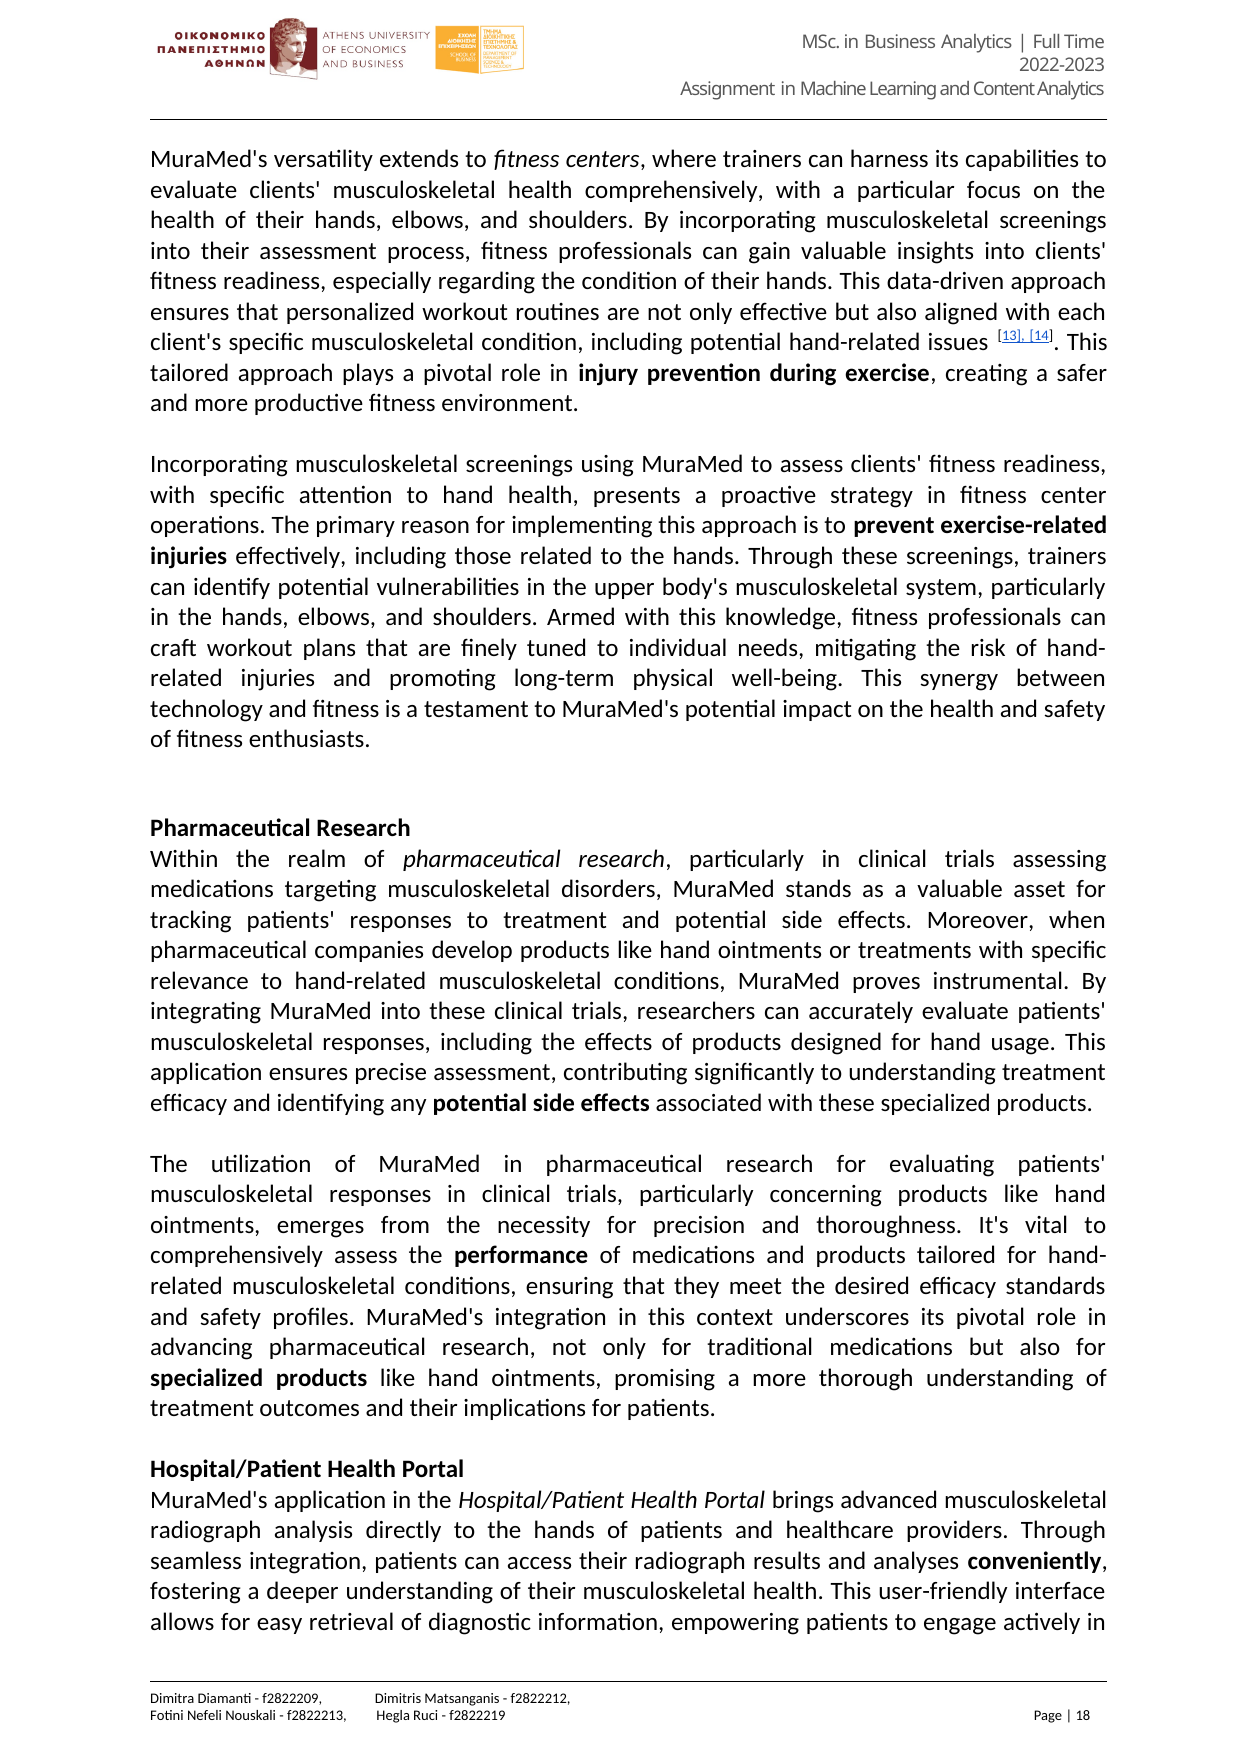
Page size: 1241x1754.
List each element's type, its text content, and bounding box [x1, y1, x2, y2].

text MuraMed's versatility extends to fitness centers, where trainers can harness its capabilities to evaluate clients' musculoskeletal health comprehensively, with a particular focus on the health of their hands, elbows, and shoulders. By incorporating musculoskeletal screenings into their assessment process, fitness professionals can gain valuable insights into clients' fitness readiness, especially regarding the condition of their hands. This data-driven approach ensures that personalized workout routines are not only effective but also aligned with each client's specific musculoskeletal condition, including potential hand-related issues [13], [14]. This tailored approach plays a pivotal role in injury prevention during exercise, creating a safer and more productive fitness environment. [150, 143, 1107, 418]
picture [151, 17, 526, 82]
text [150, 1484, 1107, 1636]
text Within the realm of pharmaceutical research, particularly in clinical trials assessing medications targeting musculoskeletal disorders, MuraMed stands as a valuable asset for tracking patients' responses to treatment and potential side effects. Moreover, when pharmaceutical companies develop products like hand ointments or treatments with specific relevance to hand-related musculoskeletal conditions, MuraMed proves instrumental. By integrating MuraMed into these clinical trials, researchers can accurately evaluate patients' musculoskeletal responses, including the effects of products designed for hand usage. This application ensures precise assessment, contributing significantly to understanding treatment efficacy and identifying any potential side effects associated with these specialized products. [150, 843, 1107, 1117]
text Incorporating musculoskeletal screenings using MuraMed to assess clients' fitness readiness, with specific attention to hand health, presents a proactive strategy in fitness center operations. The primary reason for implementing this approach is to prevent exercise-related injuries effectively, including those related to the hands. Through these screenings, trainers can identify potential vulnerabilities in the upper body's musculoskeletal system, particularly in the hands, elbows, and shoulders. Armed with this knowledge, fitness professionals can craft workout plans that are finely tuned to individual needs, mitigating the risk of hand-related injuries and promoting long-term physical well-being. This synergy between technology and fitness is a testament to MuraMed's potential impact on the health and safety of fitness enthusiasts. [150, 448, 1107, 754]
subtitle Pharmaceutical Research [150, 812, 1107, 843]
text The utilization of MuraMed in pharmaceutical research for evaluating patients' musculoskeletal responses in clinical trials, particularly concerning products like hand ointments, emerges from the necessity for precision and thoroughness. It's vital to comprehensively assess the performance of medications and products tailored for hand-related musculoskeletal conditions, ensuring that they meet the desired efficacy standards and safety profiles. MuraMed's integration in this context underscores its pivotal role in advancing pharmaceutical research, not only for traditional medications but also for specialized products like hand ointments, promising a more thorough understanding of treatment outcomes and their implications for patients. [150, 1148, 1107, 1423]
subtitle Hospital/Patient Health Portal [150, 1453, 1107, 1484]
